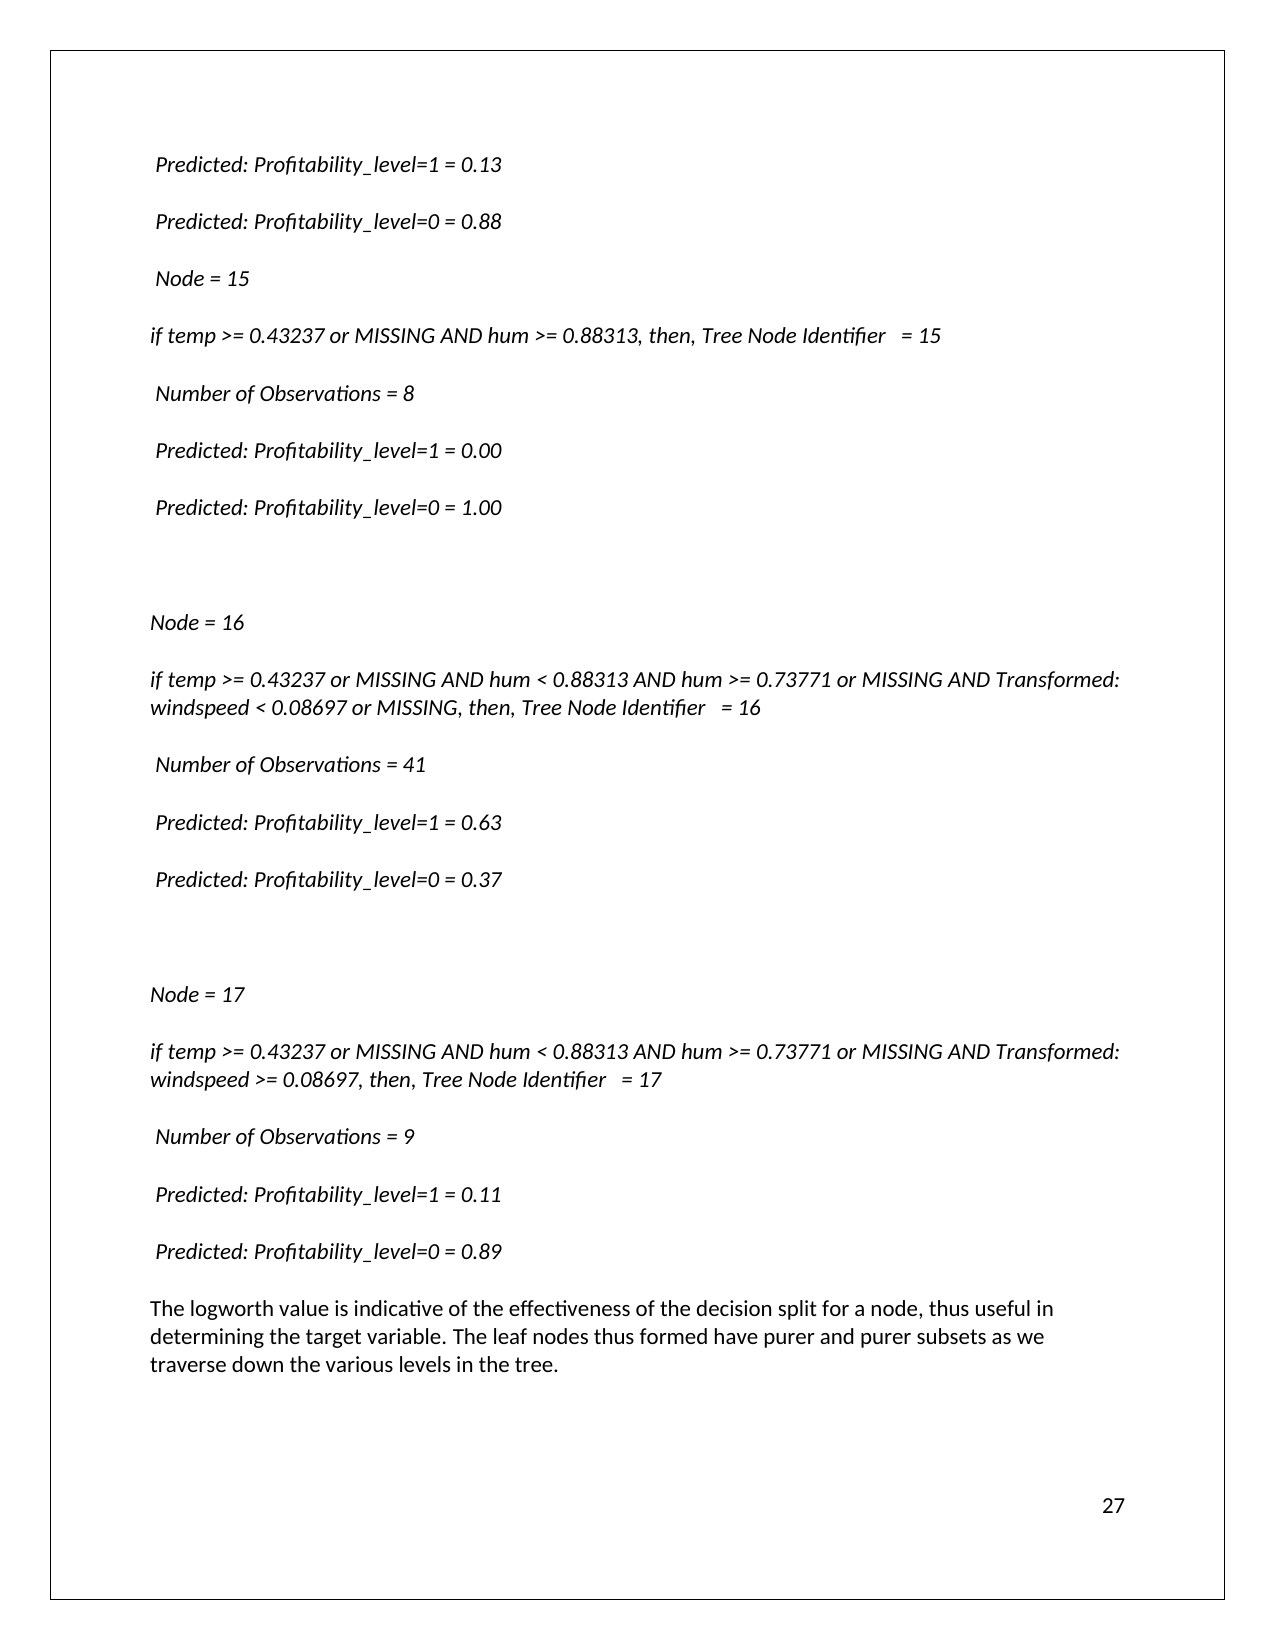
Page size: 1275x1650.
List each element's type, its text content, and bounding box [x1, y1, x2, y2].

text Number of Observations = 8 [150, 379, 1125, 407]
text Number of Observations = 9 [150, 1122, 1125, 1151]
text Predicted: Profitability_level=0 = 0.37 [150, 865, 1125, 893]
text if temp >= 0.43237 or MISSING AND hum >= 0.88313, then, Tree Node Identifier = 15 [150, 322, 1125, 349]
text Predicted: Profitability_level=1 = 0.13 [150, 150, 1125, 178]
text Node = 16 [150, 608, 1125, 636]
text Number of Observations = 41 [150, 751, 1125, 779]
text Node = 15 [150, 264, 1125, 292]
text Predicted: Profitability_level=1 = 0.63 [150, 808, 1125, 836]
text Predicted: Profitability_level=1 = 0.00 [150, 436, 1125, 464]
text if temp >= 0.43237 or MISSING AND hum < 0.88313 AND hum >= 0.73771 or MISSING AND Transformed: windspeed < 0.08697 or MISSING, then, Tree Node Identifier = 16 [150, 665, 1125, 721]
text The logworth value is indicative of the effectiveness of the decision split for a node, thus useful in determining the target variable. The leaf nodes thus formed have purer and purer subsets as we traverse down the various levels in the tree. [150, 1294, 1125, 1378]
text Predicted: Profitability_level=0 = 0.88 [150, 207, 1125, 235]
text Predicted: Profitability_level=1 = 0.11 [150, 1180, 1125, 1208]
text Node = 17 [150, 980, 1125, 1008]
text Predicted: Profitability_level=0 = 1.00 [150, 493, 1125, 521]
text if temp >= 0.43237 or MISSING AND hum < 0.88313 AND hum >= 0.73771 or MISSING AND Transformed: windspeed >= 0.08697, then, Tree Node Identifier = 17 [150, 1037, 1125, 1093]
text Predicted: Profitability_level=0 = 0.89 [150, 1237, 1125, 1265]
